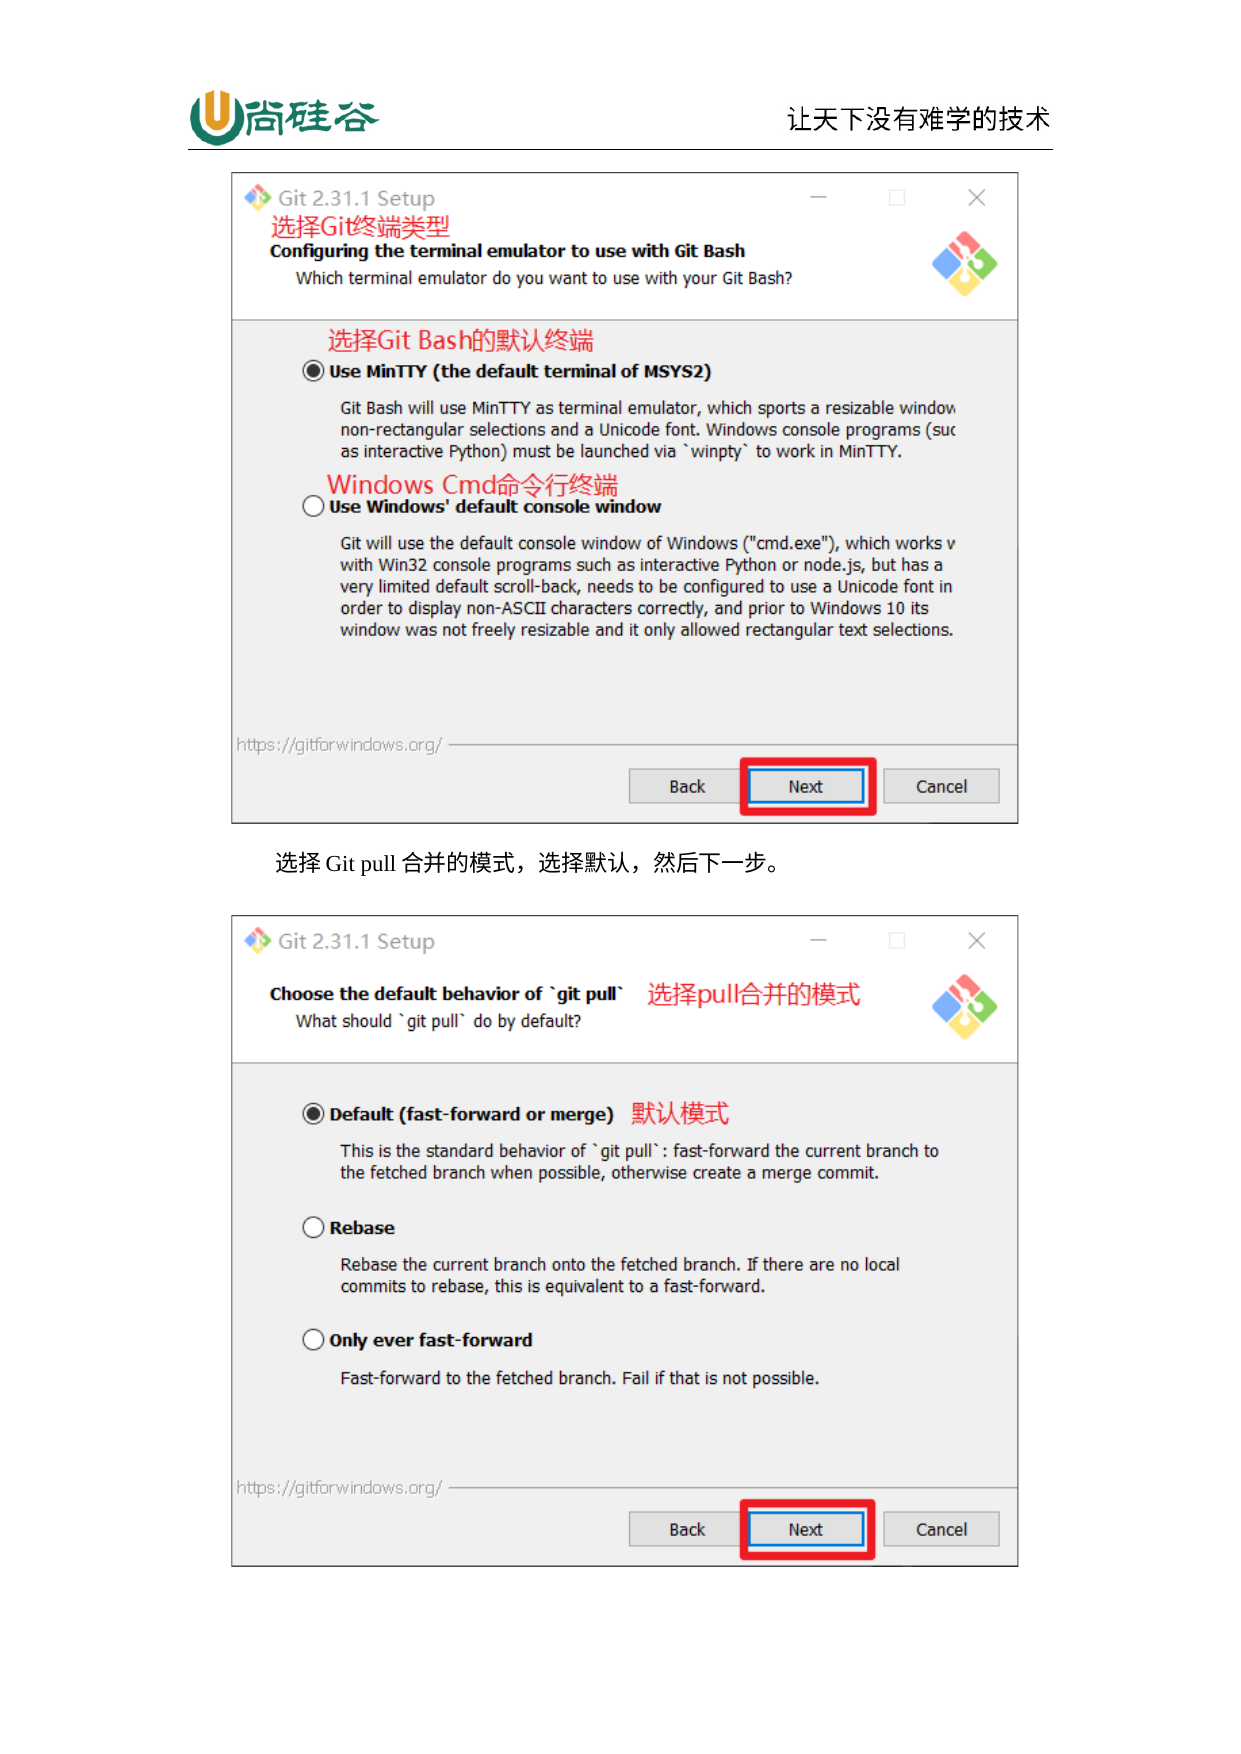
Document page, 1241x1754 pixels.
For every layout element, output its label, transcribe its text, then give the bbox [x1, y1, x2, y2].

picture [231, 172, 1019, 824]
picture [187, 88, 1053, 147]
picture [231, 915, 1019, 1567]
text 选择Git pull合并的模式，选择默认，然后下一步。 [231, 845, 1053, 878]
